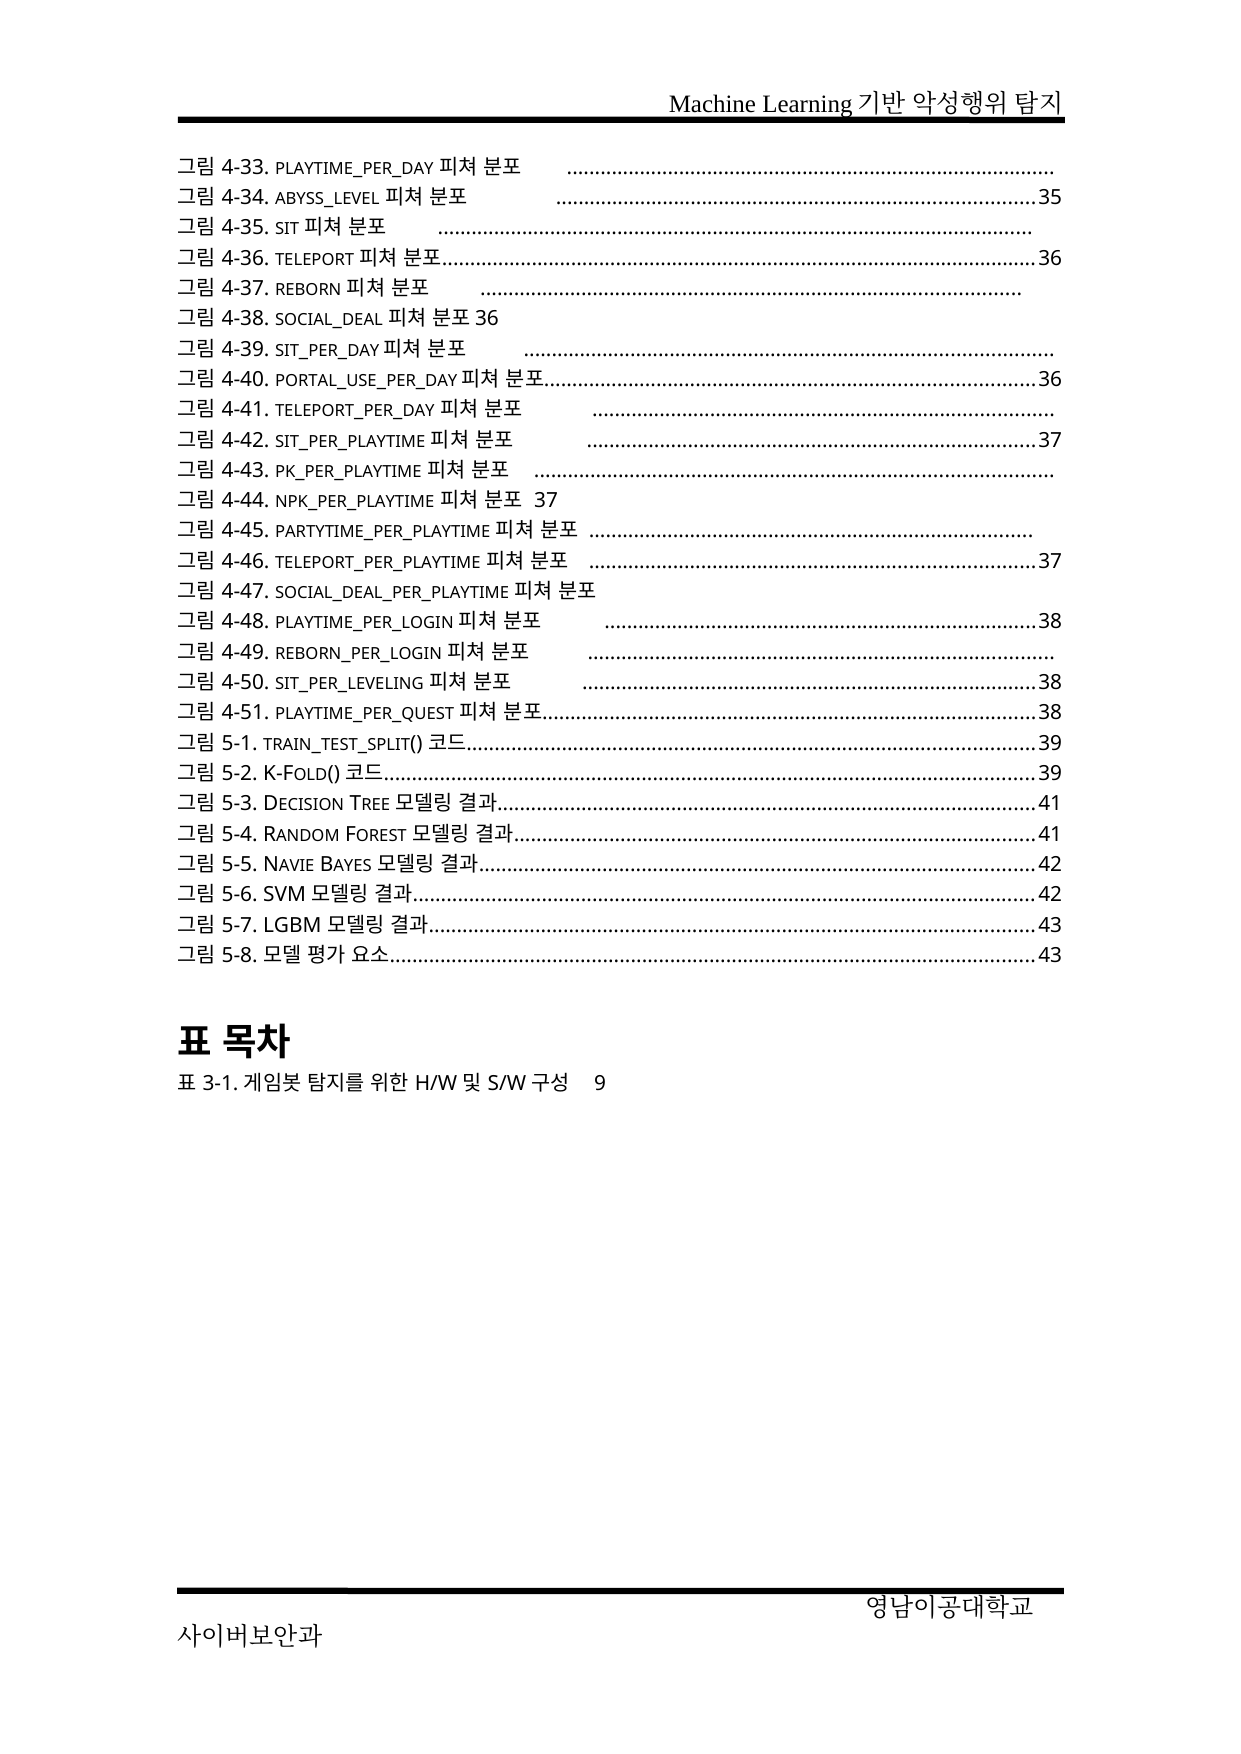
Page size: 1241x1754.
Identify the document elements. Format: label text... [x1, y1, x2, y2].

text 그림 4‑51. playtime_per_quest 피쳐 분포 38 [177, 696, 1063, 726]
text 표 3‑1. 게임봇 탐지를 위한 H/W 및 S/W 구성 9 [177, 1066, 1063, 1096]
text 그림 5‑7. LGBM 모델링 결과 43 [177, 908, 1063, 938]
text 그림 4‑41. teleport_per_day 피쳐 분포 그림 4‑42. sit_per_playtime 피쳐 분포 37 [127, 392, 1063, 453]
text 그림 5‑8. 모델 평가 요소 43 [177, 938, 1063, 968]
text 그림 4‑37. reborn 피쳐 분포 그림 4‑38. social_deal 피쳐 분포 36 [127, 271, 1063, 332]
text 그림 4‑33. playtime_per_day 피쳐 분포 그림 4‑34. abyss_level 피쳐 분포 35 [127, 150, 1063, 211]
text 그림 4‑45. partytime_per_playtime 피쳐 분포 그림 4‑46. teleport_per_playtime 피쳐 분포 37 [127, 514, 1063, 574]
text 그림 4‑35. sit 피쳐 분포 그림 4‑36. teleport 피쳐 분포 36 [127, 211, 1063, 271]
text 그림 5‑1. train_test_split() 코드 39 [177, 726, 1063, 756]
text 그림 5‑2. K-Fold() 코드 39 [177, 756, 1063, 787]
text 그림 5‑4. Random Forest 모델링 결과 41 [177, 817, 1063, 847]
text 그림 4‑39. sit_per_day피쳐 분포 그림 4‑40. portal_use_per_day피쳐 분포 36 [127, 332, 1063, 392]
text 그림 4‑43. pk_per_playtime 피쳐 분포 그림 4‑44. npk_per_playtime 피쳐 분포 37 [127, 453, 1063, 514]
text 그림 4‑47. social_deal_per_playtime 피쳐 분포 그림 4‑48. playtime_per_login 피쳐 분포 38 [127, 574, 1063, 635]
text 표 목차 [177, 1012, 1063, 1066]
text 그림 4‑49. reborn_per_login 피쳐 분포 그림 4‑50. sit_per_leveling 피쳐 분포 38 [127, 635, 1063, 696]
text 그림 5‑6. SVM 모델링 결과 42 [177, 877, 1063, 908]
text 그림 5‑5. Navie Bayes 모델링 결과 42 [177, 847, 1063, 877]
text 그림 5‑3. Decision Tree 모델링 결과 41 [177, 787, 1063, 817]
